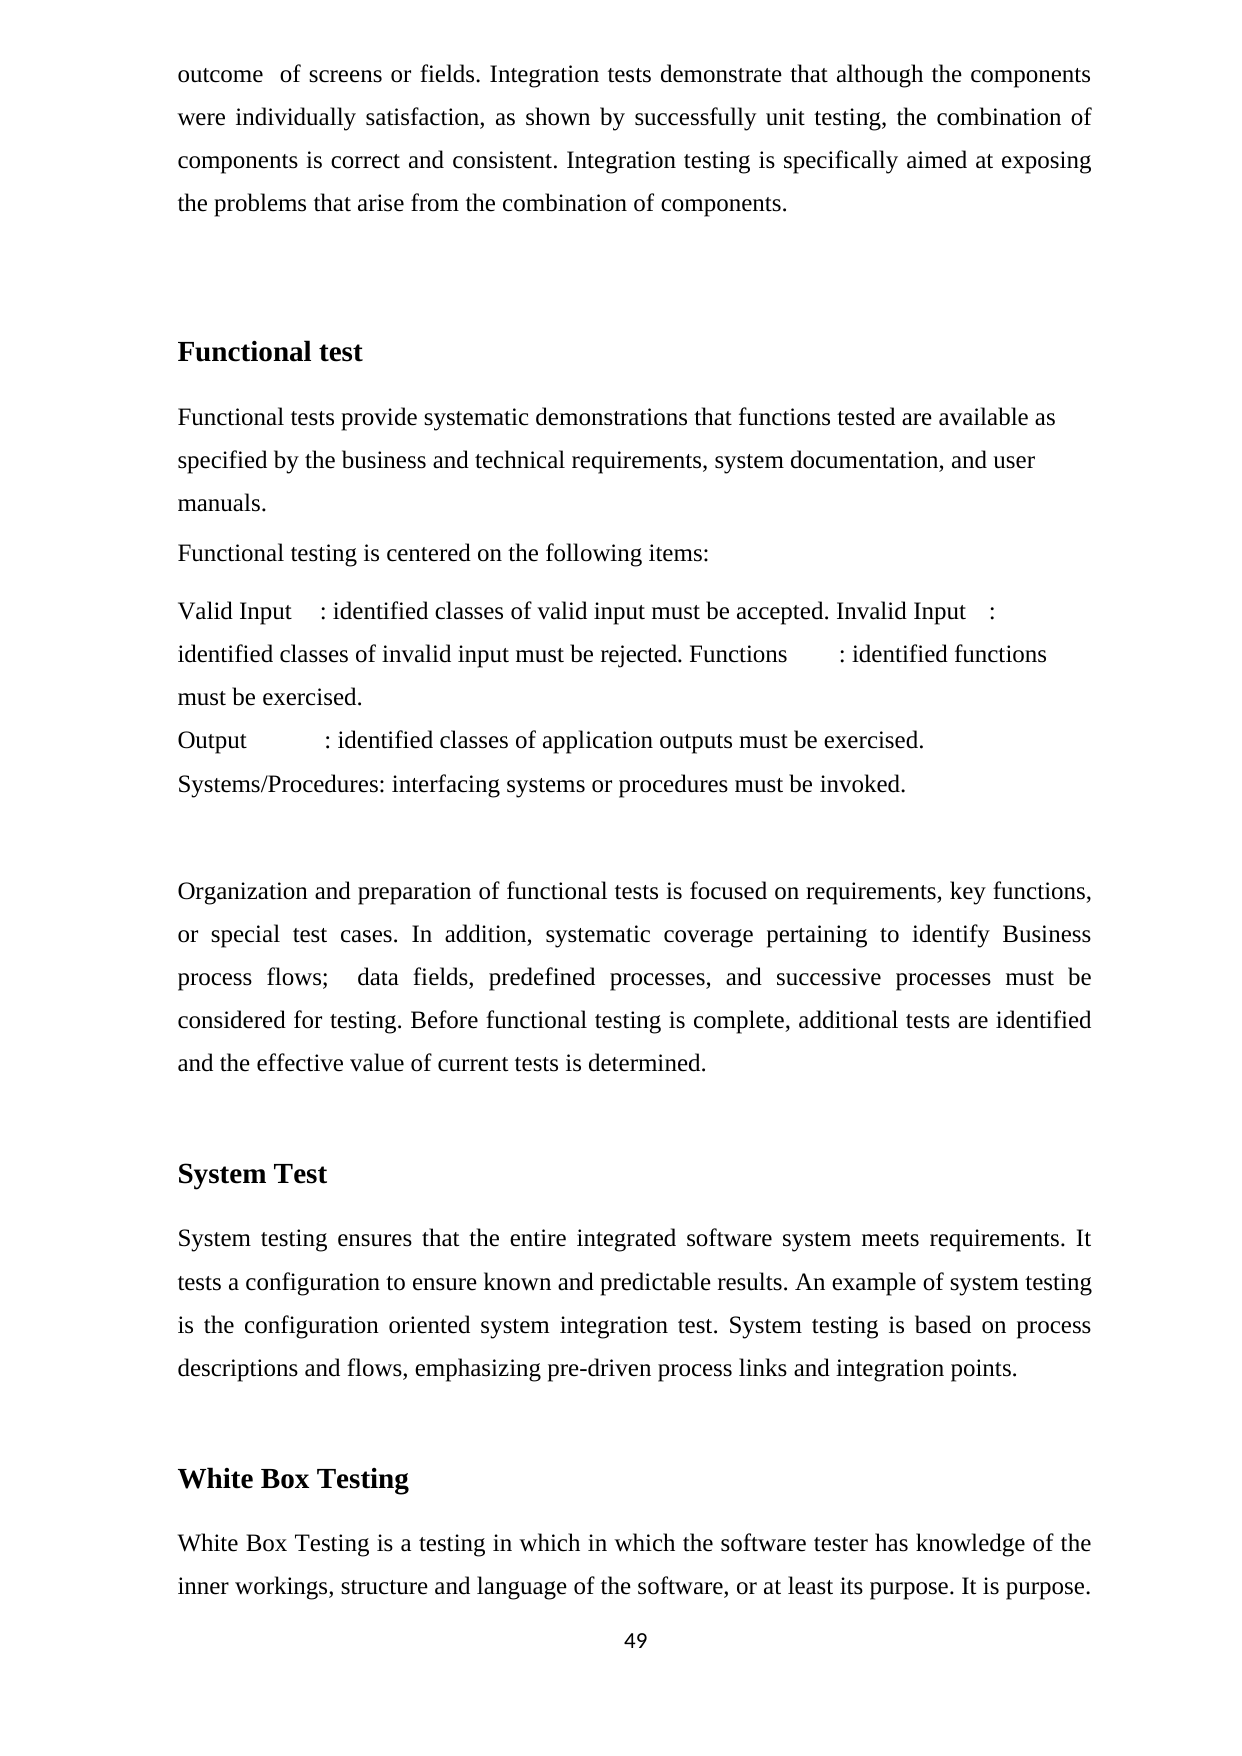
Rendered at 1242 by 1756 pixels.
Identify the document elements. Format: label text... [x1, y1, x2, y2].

text System testing ensures that the entire integrated software system meets requirements. It tests a configuration to ensure known and predictable results. An example of system testing is the configuration oriented system integration test. System testing is based on process descriptions and flows, emphasizing pre-driven process links and integration points. [177, 1223, 1093, 1382]
subtitle System Test [177, 1156, 1093, 1190]
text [177, 1528, 1093, 1599]
text Functional tests provide systematic demonstrations that functions tested are available as specified by the business and technical requirements, system documentation, and user manuals. [177, 402, 1093, 517]
text Valid Input : identified classes of valid input must be accepted. Invalid Input : identified classes of invalid input must be rejected. Functions : identified functions must be exercised. [177, 596, 1093, 711]
text Output : identified classes of application outputs must be exercised. Systems/Procedures: interfacing systems or procedures must be invoked. [177, 726, 1093, 797]
text Functional testing is centered on the following items: [177, 538, 1093, 567]
subtitle White Box Testing [177, 1461, 1093, 1494]
text Organization and preparation of functional tests is focused on requirements, key functions, or special test cases. In addition, systematic coverage pertaining to identify Business process flows; data fields, predefined processes, and successive processes must be considered for testing. Before functional testing is complete, additional tests are identified and the effective value of current tests is determined. [177, 876, 1093, 1077]
subtitle Functional test [177, 334, 1093, 368]
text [177, 59, 1093, 217]
